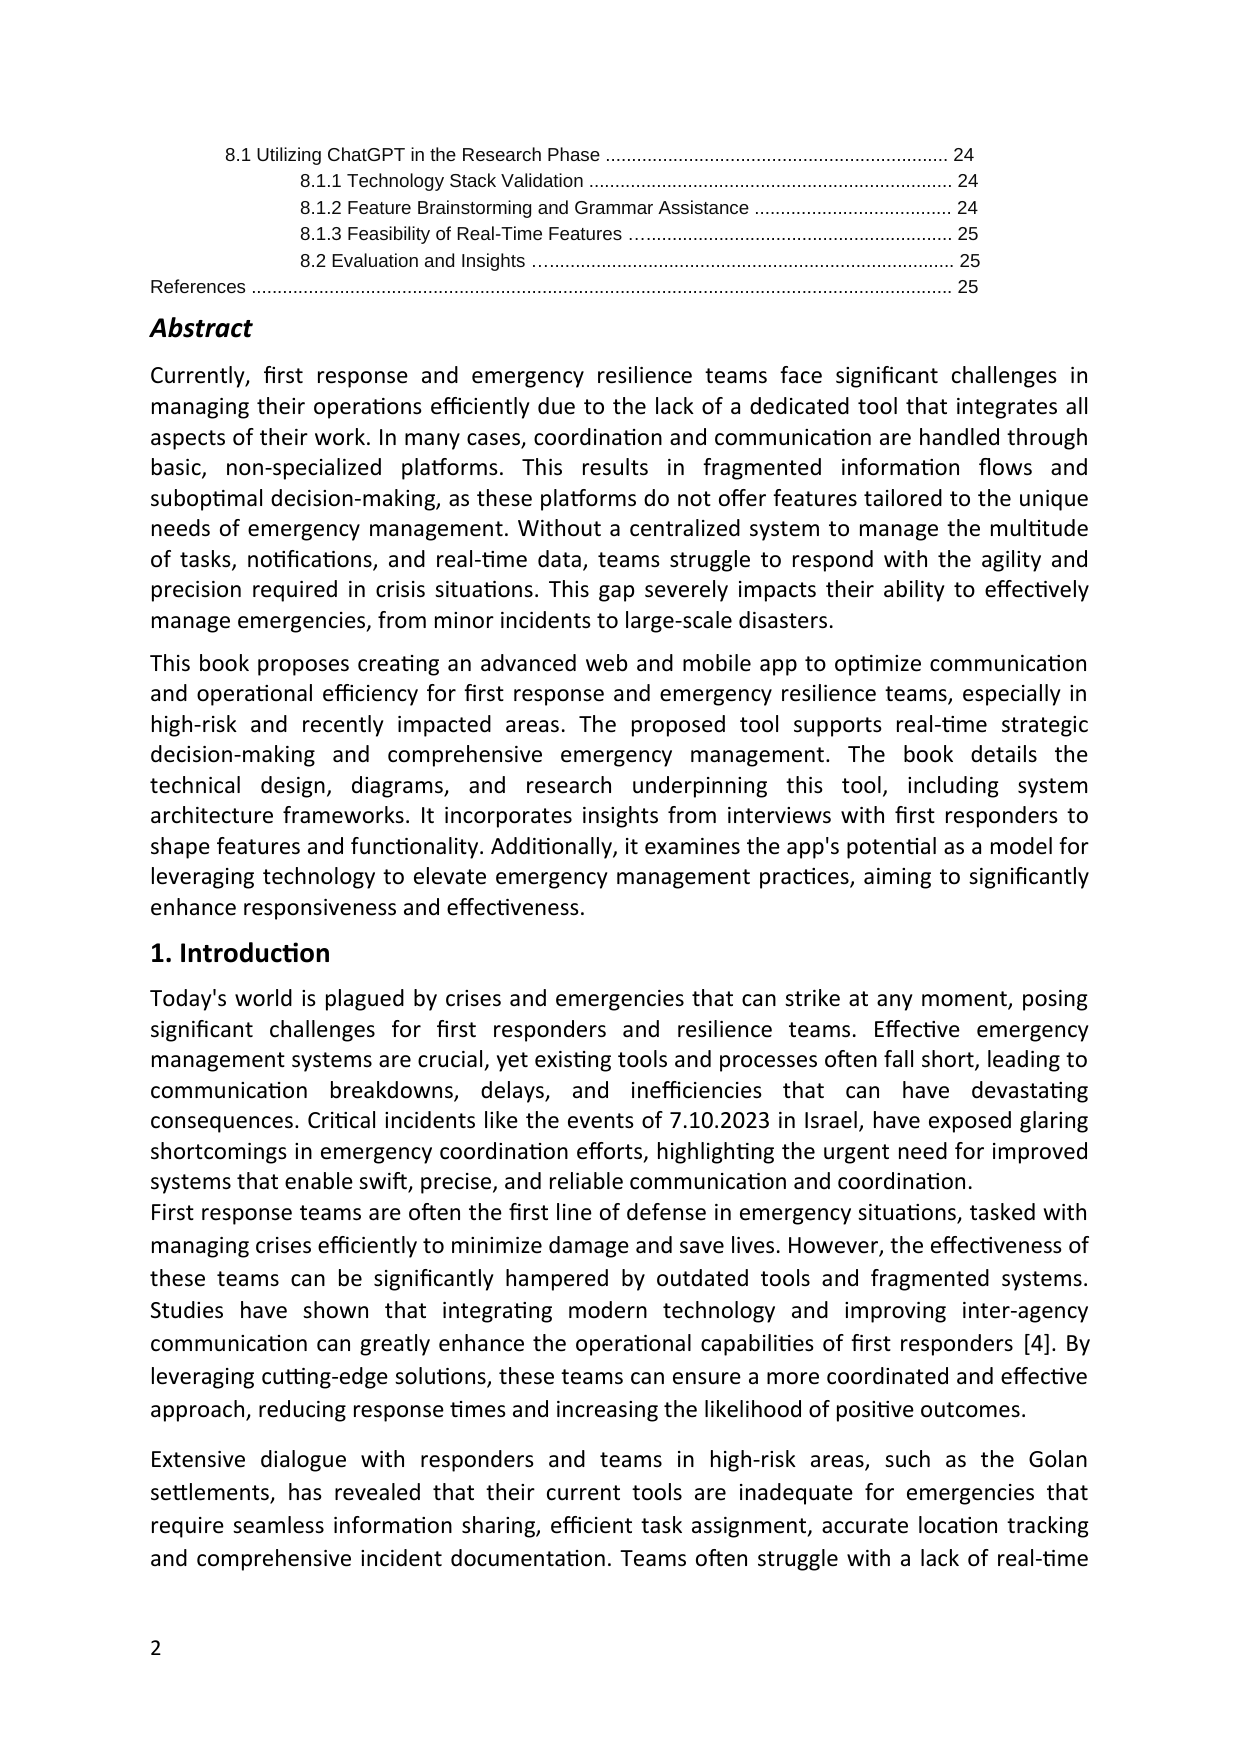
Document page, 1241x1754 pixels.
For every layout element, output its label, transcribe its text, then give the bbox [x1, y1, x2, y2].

text 1. Introduction [150, 934, 1090, 970]
text 8.1.1 Technology Stack Validation ...................................................................... 24 [150, 176, 1090, 190]
text 8.1.2 Feature Brainstorming and Grammar Assistance ...................................... 24 [150, 203, 1090, 217]
text Today's world is plagued by crises and emergencies that can strike at any moment, posing significant challenges for first responders and resilience teams. Effective emergency management systems are crucial, yet existing tools and processes often fall short, leading to communication breakdowns, delays, and inefficiencies that can have devastating consequences. Critical incidents like the events of 7.10.2023 in Israel, have exposed glaring shortcomings in emergency coordination efforts, highlighting the urgent need for improved systems that enable swift, precise, and reliable communication and coordination. [150, 982, 1090, 1196]
text 8.1.3 Feasibility of Real-Time Features …........................................................... 25 [418, 229, 1090, 243]
text First response teams are often the first line of defense in emergency situations, tasked with managing crises efficiently to minimize damage and save lives. However, the effectiveness of these teams can be significantly hampered by outdated tools and fragmented systems. Studies have shown that integrating modern technology and improving inter-agency communication can greatly enhance the operational capabilities of first responders [4]. By leveraging cutting-edge solutions, these teams can ensure a more coordinated and effective approach, reducing response times and increasing the likelihood of positive outcomes. [150, 1196, 1090, 1424]
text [150, 1443, 1090, 1572]
text Abstract [150, 309, 1090, 344]
text 8.1 Utilizing ChatGPT in the Research Phase .................................................................. 24 [150, 150, 1090, 164]
text 8.2 Evaluation and Insights ….............................................................................. 25 [150, 256, 1090, 270]
text This book proposes creating an advanced web and mobile app to optimize communication and operational efficiency for first response and emergency resilience teams, especially in high-risk and recently impacted areas. The proposed tool supports real-time strategic decision-making and comprehensive emergency management. The book details the technical design, diagrams, and research underpinning this tool, including system architecture frameworks. It incorporates insights from interviews with first responders to shape features and functionality. Additionally, it examines the app's potential as a model for leveraging technology to elevate emergency management practices, aiming to significantly enhance responsiveness and effectiveness. [150, 647, 1090, 922]
text References ....................................................................................................................................... 25 [150, 282, 1090, 296]
text Currently, first response and emergency resilience teams face significant challenges in managing their operations efficiently due to the lack of a dedicated tool that integrates all aspects of their work. In many cases, coordination and communication are handled through basic, non-specialized platforms. This results in fragmented information flows and suboptimal decision-making, as these platforms do not offer features tailored to the unique needs of emergency management. Without a centralized system to manage the multitude of tasks, notifications, and real-time data, teams struggle to respond with the agility and precision required in crisis situations. This gap severely impacts their ability to effectively manage emergencies, from minor incidents to large-scale disasters. [150, 360, 1090, 634]
